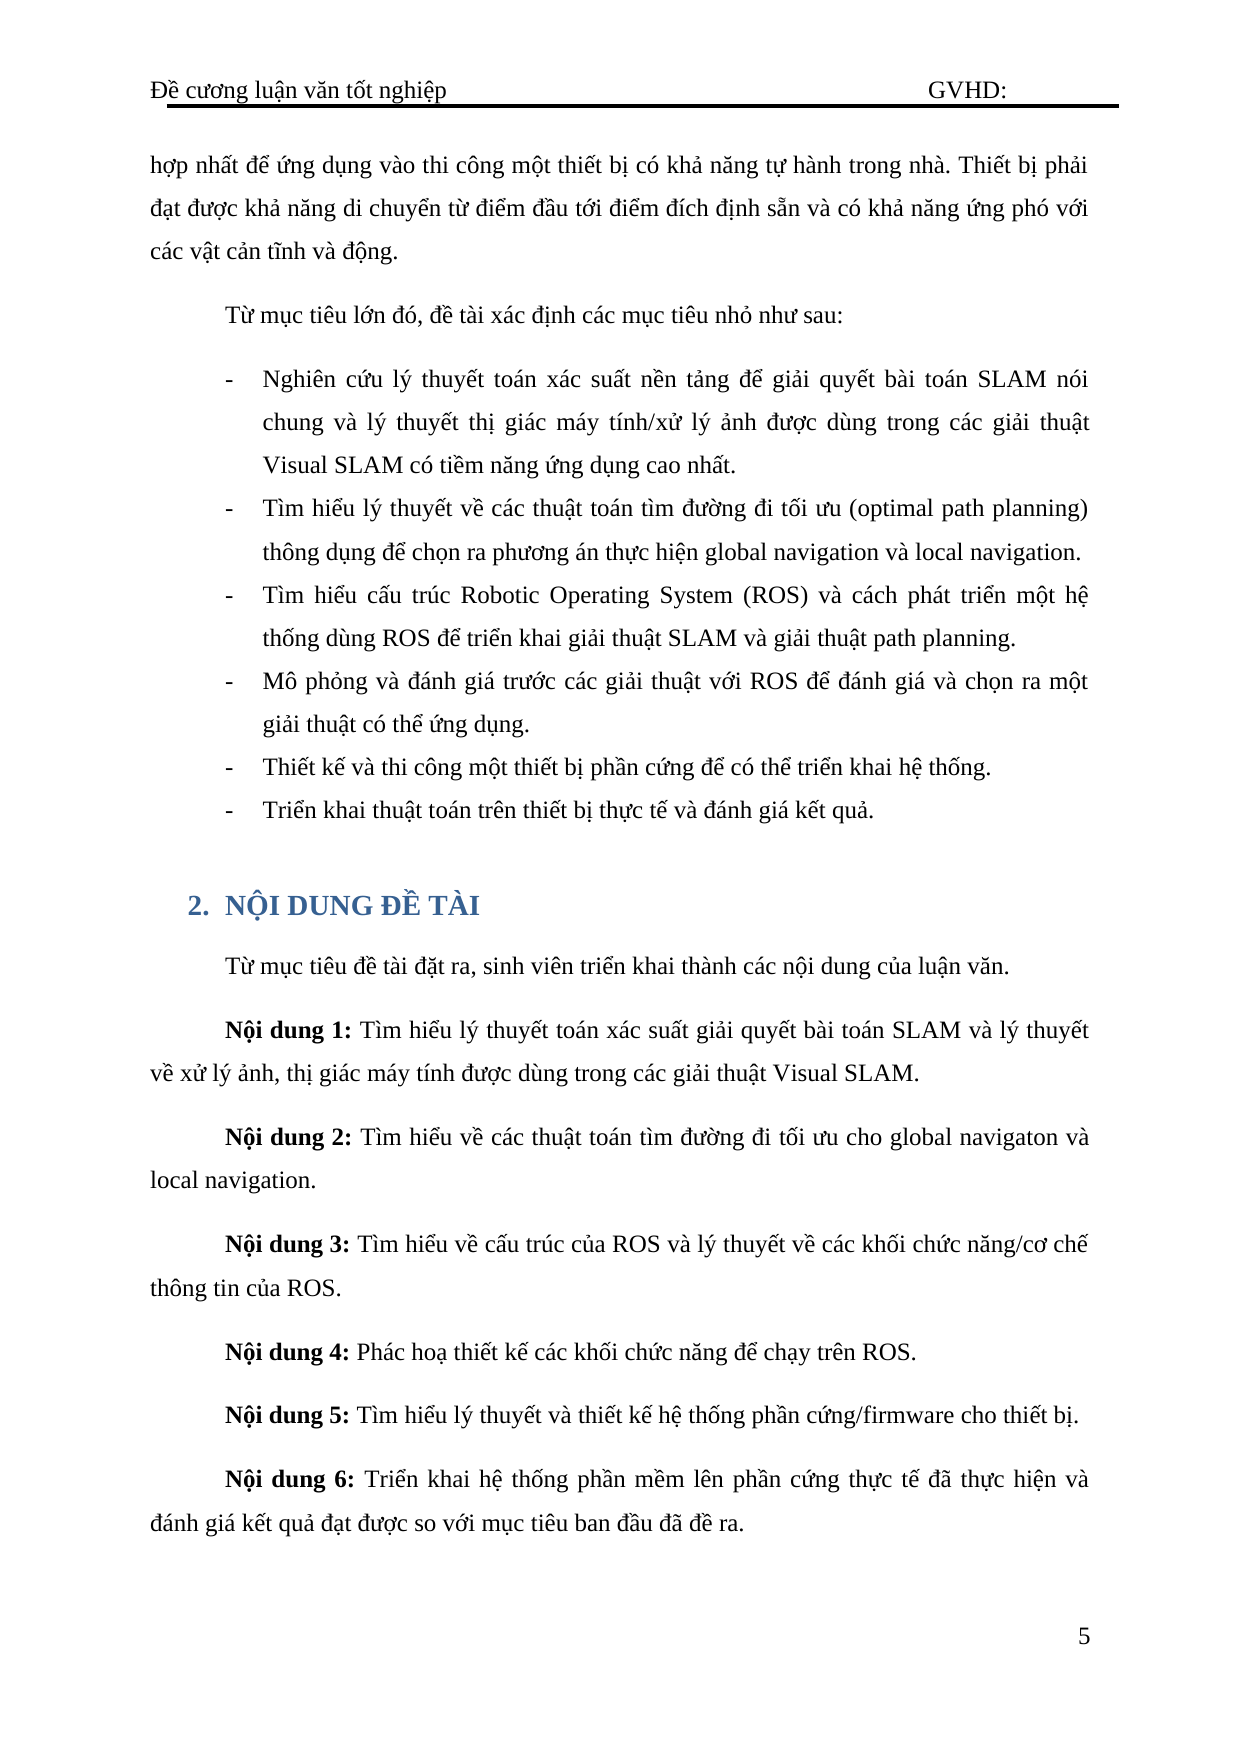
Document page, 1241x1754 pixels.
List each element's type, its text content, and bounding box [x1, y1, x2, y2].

text Nội dung 1: Tìm hiểu lý thuyết toán xác suất giải quyết bài toán SLAM và lý thuyết về xử lý ảnh, thị giác máy tính được dùng trong các giải thuật Visual SLAM. [150, 1015, 1090, 1087]
list Triển khai thuật toán trên thiết bị thực tế và đánh giá kết quả. [225, 795, 1090, 824]
subtitle NỘI DUNG ĐỀ TÀI [187, 888, 1090, 922]
text Nội dung 6: Triển khai hệ thống phần mềm lên phần cứng thực tế đã thực hiện và đánh giá kết quả đạt được so với mục tiêu ban đầu đã đề ra. [150, 1464, 1090, 1536]
list Nghiên cứu lý thuyết toán xác suất nền tảng để giải quyết bài toán SLAM nói chung và lý thuyết thị giác máy tính/xử lý ảnh được dùng trong các giải thuật Visual SLAM có tiềm năng ứng dụng cao nhất. [225, 364, 1090, 479]
list Thiết kế và thi công một thiết bị phần cứng để có thể triển khai hệ thống. [225, 752, 1090, 781]
text Từ mục tiêu lớn đó, đề tài xác định các mục tiêu nhỏ như sau: [150, 300, 1090, 329]
list Tìm hiểu cấu trúc Robotic Operating System (ROS) và cách phát triển một hệ thống dùng ROS để triển khai giải thuật SLAM và giải thuật path planning. [225, 580, 1090, 652]
text Nội dung 5: Tìm hiểu lý thuyết và thiết kế hệ thống phần cứng/firmware cho thiết bị. [150, 1401, 1090, 1429]
text Từ mục tiêu đề tài đặt ra, sinh viên triển khai thành các nội dung của luận văn. [150, 951, 1090, 980]
list Tìm hiểu lý thuyết về các thuật toán tìm đường đi tối ưu (optimal path planning) thông dụng để chọn ra phương án thực hiện global navigation và local navigation. [225, 493, 1090, 565]
text Nội dung 4: Phác hoạ thiết kế các khối chức năng để chạy trên ROS. [150, 1337, 1090, 1365]
list Mô phỏng và đánh giá trước các giải thuật với ROS để đánh giá và chọn ra một giải thuật có thể ứng dụng. [225, 666, 1090, 738]
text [150, 150, 1090, 265]
text Nội dung 3: Tìm hiểu về cấu trúc của ROS và lý thuyết về các khối chức năng/cơ chế thông tin của ROS. [150, 1229, 1090, 1301]
text Nội dung 2: Tìm hiểu về các thuật toán tìm đường đi tối ưu cho global navigaton và local navigation. [150, 1122, 1090, 1194]
